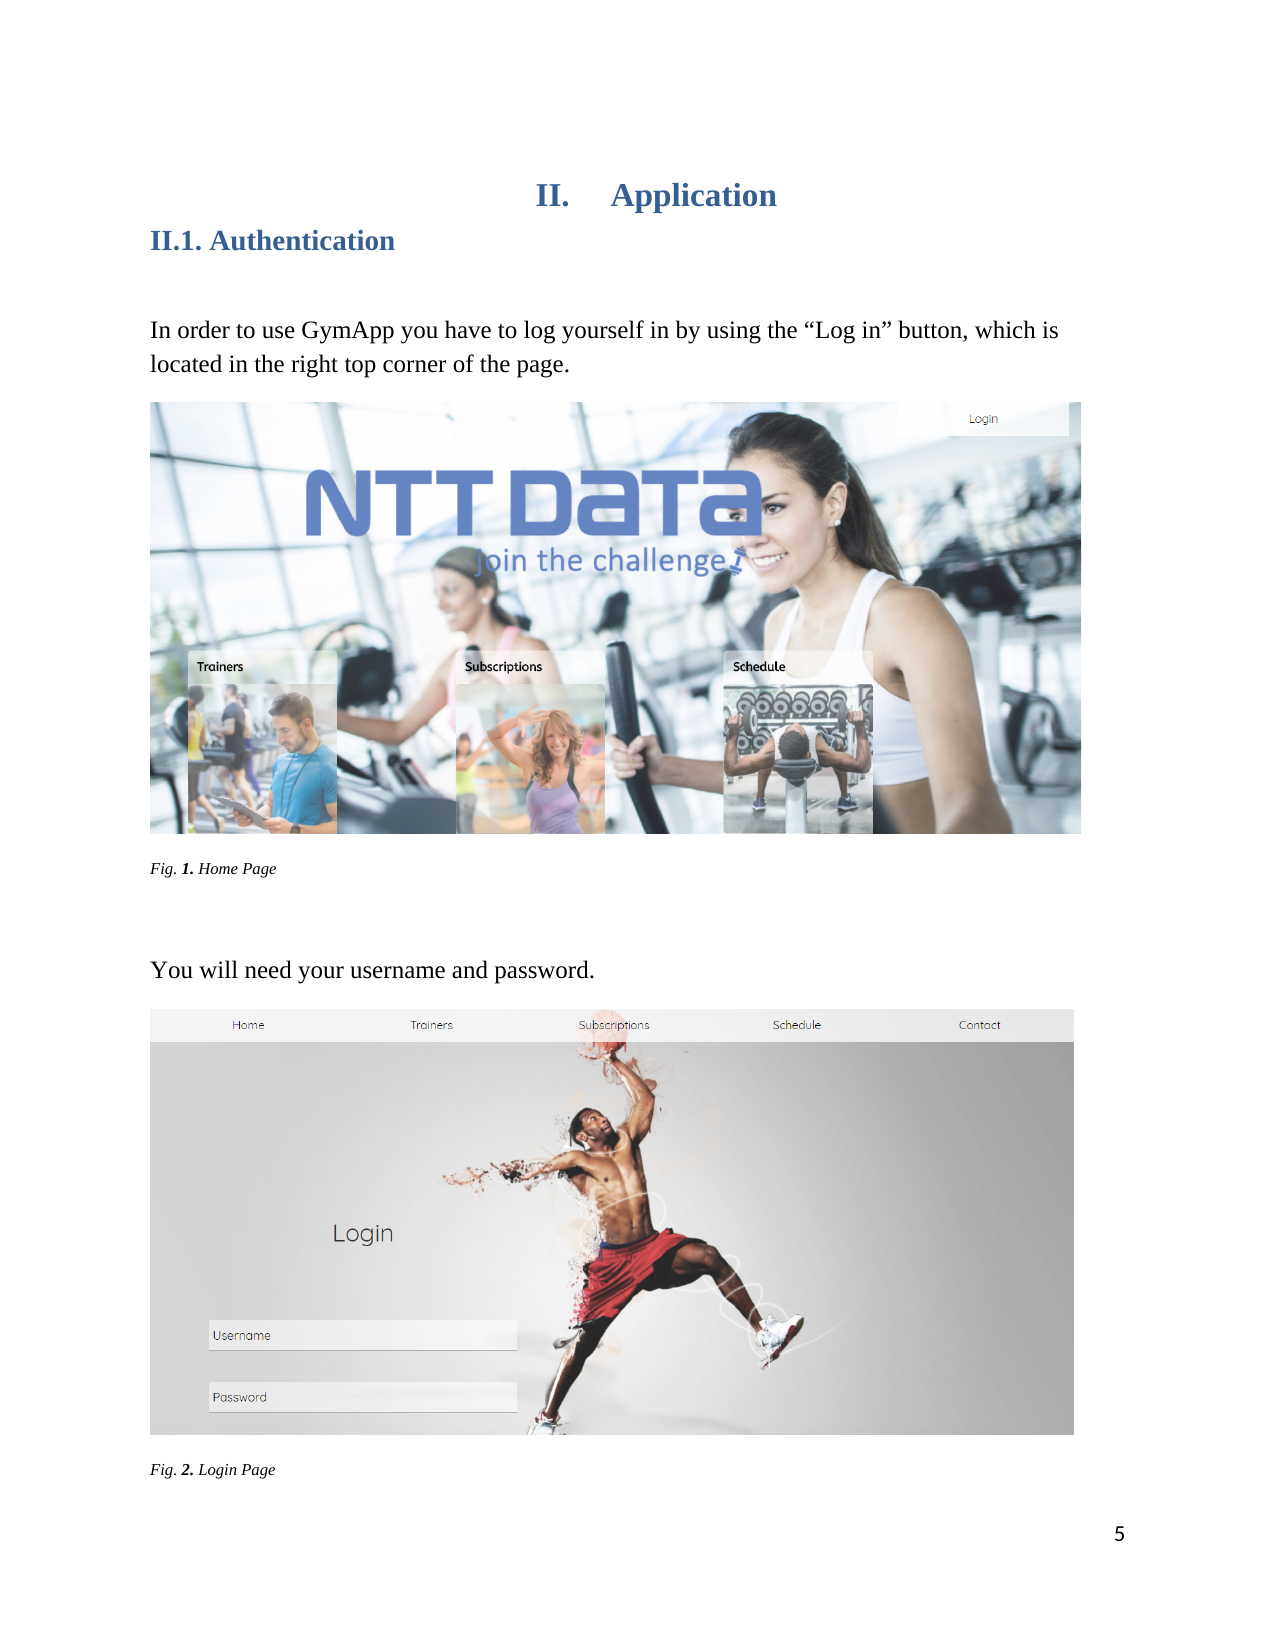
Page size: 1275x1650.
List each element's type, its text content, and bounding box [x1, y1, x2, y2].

subtitle II.1. Authentication [150, 223, 1125, 257]
picture [150, 402, 1082, 834]
text You will need your username and password. [150, 955, 1125, 984]
text In order to use GymApp you have to log yourself in by using the “Log in” button, which is located in the right top corner of the page. [150, 316, 1125, 377]
text Fig. 1. Home Page [150, 859, 1125, 878]
text Fig. 2. Login Page [150, 1459, 1125, 1478]
picture [150, 1009, 1074, 1435]
subtitle Application [187, 175, 1125, 213]
